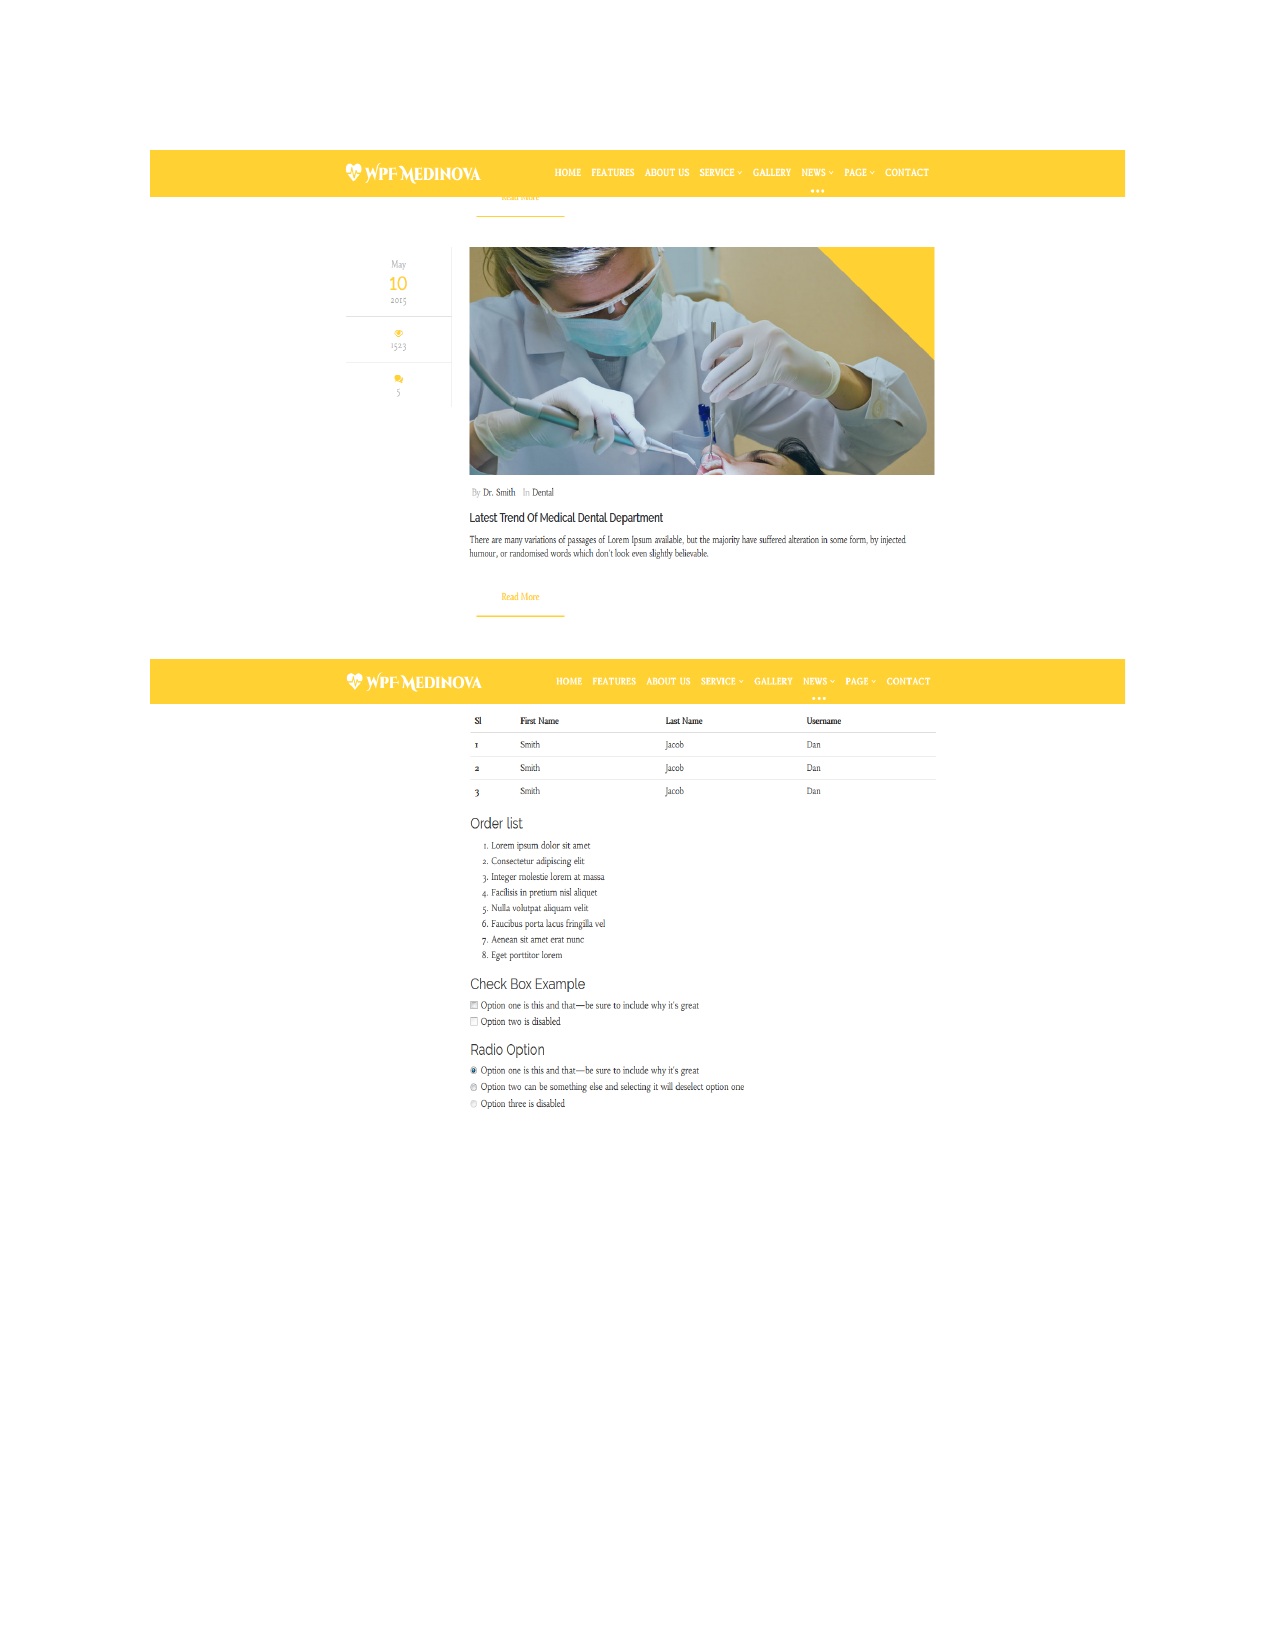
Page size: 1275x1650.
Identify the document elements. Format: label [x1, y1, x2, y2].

picture [150, 150, 1125, 635]
picture [150, 659, 1125, 1114]
